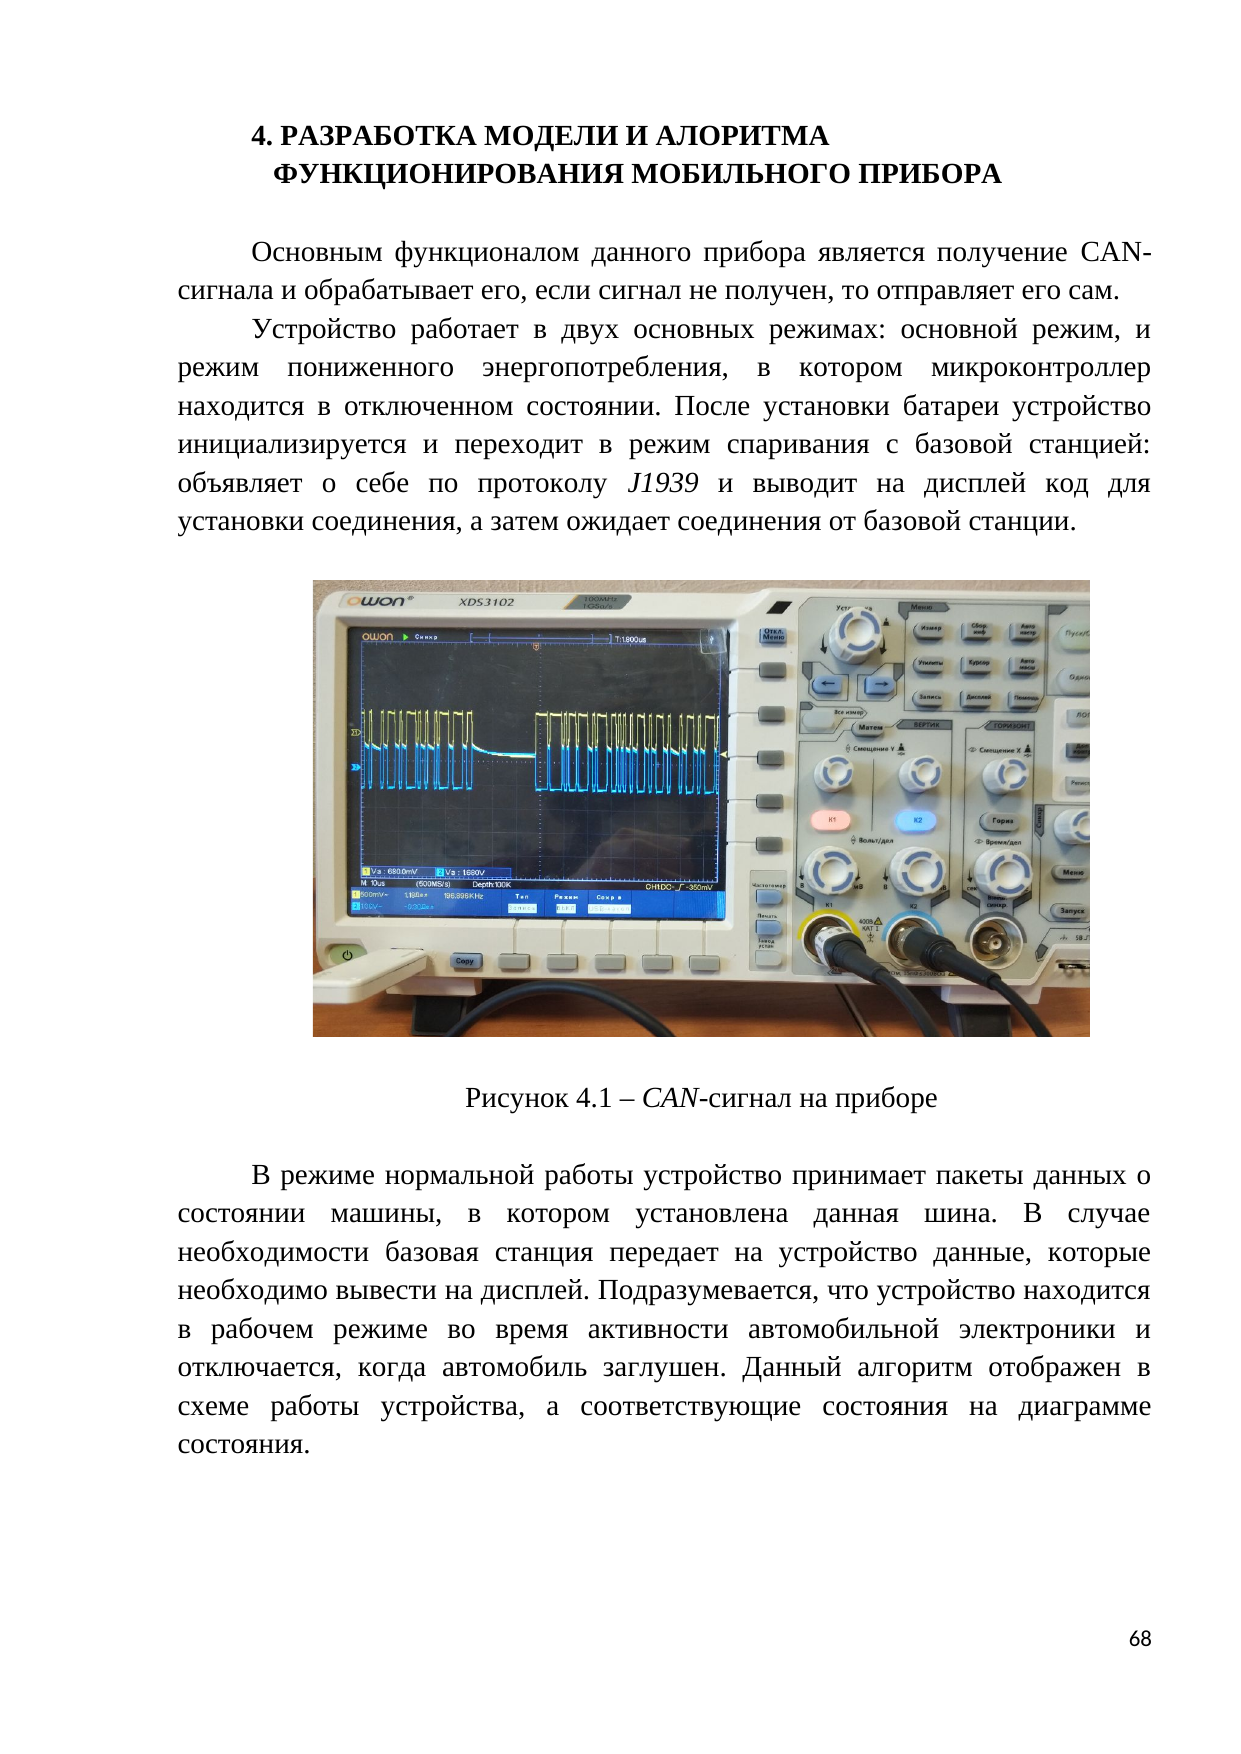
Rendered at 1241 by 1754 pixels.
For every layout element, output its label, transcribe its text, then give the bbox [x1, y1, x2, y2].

text Устройство работает в двух основных режимах: основной режим, и режим пониженного энергопотребления, в котором микроконтроллер находится в отключенном состоянии. После установки батареи устройство инициализируется и переходит в режим спаривания с базовой станцией: объявляет о себе по протоколу J1939 и выводит на дисплей код для установки соединения, а затем ожидает соединения от базовой станции. [177, 311, 1152, 537]
picture [312, 580, 1090, 1037]
text Рисунок 4.1 – CAN-сигнал на приборе [177, 1080, 1152, 1113]
text ФУНКЦИОНИРОВАНИЯ МОБИЛЬНОГО ПРИБОРА [177, 157, 1152, 190]
text Основным функционалом данного прибора является получение CAN-сигнала и обрабатывает его, если сигнал не получен, то отправляет его сам. [177, 234, 1152, 306]
text В режиме нормальной работы устройство принимает пакеты данных о состоянии машины, в котором установлена данная шина. В случае необходимости базовая станция передает на устройство данные, которые необходимо вывести на дисплей. Подразумевается, что устройство находится в рабочем режиме во время активности автомобильной электроники и отключается, когда автомобиль заглушен. Данный алгоритм отображен в схеме работы устройства, а соответствующие состояния на диаграмме состояния. [177, 1157, 1152, 1460]
text 4. РАЗРАБОТКА МОДЕЛИ И АЛОРИТМА [177, 118, 1152, 152]
